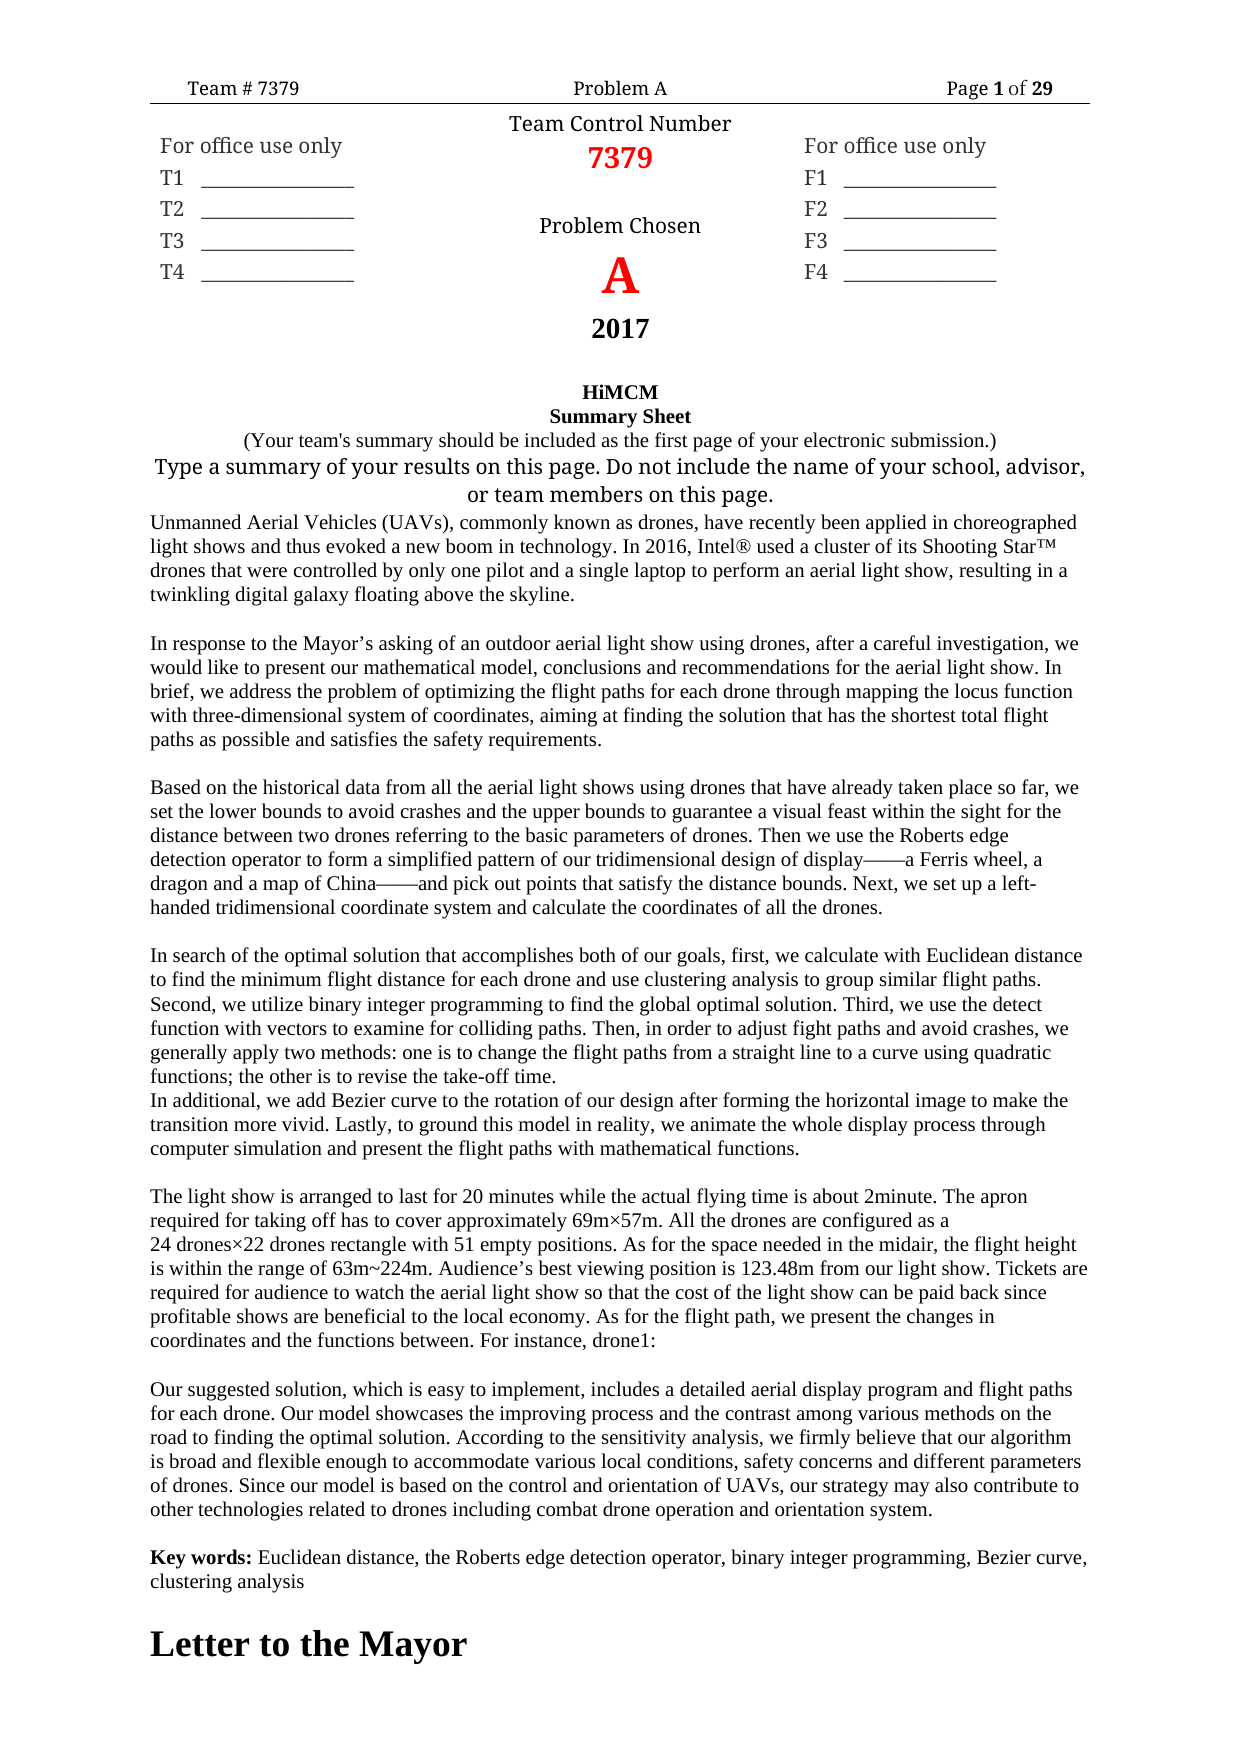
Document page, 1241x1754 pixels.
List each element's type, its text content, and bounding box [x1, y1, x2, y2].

text The light show is arranged to last for 20 minutes while the actual flying time is about 2minute. The apron required for taking off has to cover approximately 69m×57m. All the drones are configured as a [150, 1184, 1090, 1232]
text Our suggested solution, which is easy to implement, includes a detailed aerial display program and flight paths for each drone. Our model showcases the improving process and the contrast among various methods on the road to finding the optimal solution. According to the sensitivity analysis, we firmly believe that our algorithm is broad and flexible enough to accommodate various local conditions, safety concerns and different parameters of drones. Since our model is based on the control and orientation of UAVs, our strategy may also contribute to other technologies related to drones including combat drone operation and orientation system. [150, 1376, 1090, 1521]
table_header 2017 HiMCM Summary Sheet (Your team's summary should be included as the first page of your electronic submission.) Type a summary of your results on this page. Do not include the name of your school, advisor, or team members on this page. [150, 104, 1090, 510]
text Unmanned Aerial Vehicles (UAVs), commonly known as drones, have recently been applied in choreographed light shows and thus evoked a new boom in technology. In 2016, Intel® used a cluster of its Shooting Star™ drones that were controlled by only one pilot and a single laptop to perform an aerial light show, resulting in a twinkling digital galaxy floating above the skyline. [150, 510, 1090, 606]
text Based on the historical data from all the aerial light shows using drones that have already taken place so far, we set the lower bounds to avoid crashes and the upper bounds to guarantee a visual feast within the sight for the distance between two drones referring to the basic parameters of drones. Then we use the Roberts edge detection operator to form a simplified pattern of our tridimensional design of display——a Ferris wheel, a dragon and a map of China——and pick out points that satisfy the distance bounds. Next, we set up a left-handed tridimensional coordinate system and calculate the coordinates of all the drones. [150, 775, 1090, 919]
text Key words: Euclidean distance, the Roberts edge detection operator, binary integer programming, Bezier curve, clustering analysis [150, 1545, 1090, 1593]
text Letter to the Mayor [150, 1621, 1090, 1664]
text 24 drones×22 drones rectangle with 51 empty positions. As for the space needed in the midair, the flight height is within the range of 63m~224m. Audience’s best viewing position is 123.48m from our light show. Tickets are required for audience to watch the aerial light show so that the cost of the light show can be paid back since profitable shows are beneficial to the local economy. As for the flight path, we present the changes in coordinates and the functions between. For instance, drone1: [150, 1232, 1090, 1352]
text In additional, we add Bezier curve to the rotation of our design after forming the horizontal image to make the transition more vivid. Lastly, to ground this model in reality, we animate the whole display process through computer simulation and present the flight paths with mathematical functions. [150, 1088, 1090, 1160]
text In search of the optimal solution that accomplishes both of our goals, first, we calculate with Euclidean distance to find the minimum flight distance for each drone and use clustering analysis to group similar flight paths. Second, we utilize binary integer programming to find the global optimal solution. Third, we use the detect function with vectors to examine for colliding paths. Then, in order to adjust fight paths and avoid crashes, we generally apply two methods: one is to change the flight paths from a straight line to a curve using quadratic functions; the other is to revise the take-off time. [150, 943, 1090, 1088]
text In response to the Mayor’s asking of an outdoor aerial light show using drones, after a careful investigation, we would like to present our mathematical model, conclusions and recommendations for the aerial light show. In brief, we address the problem of optimizing the flight paths for each drone through mapping the locus function with three-dimensional system of coordinates, aiming at finding the solution that has the shortest total flight paths as possible and satisfies the safety requirements. [150, 631, 1090, 751]
